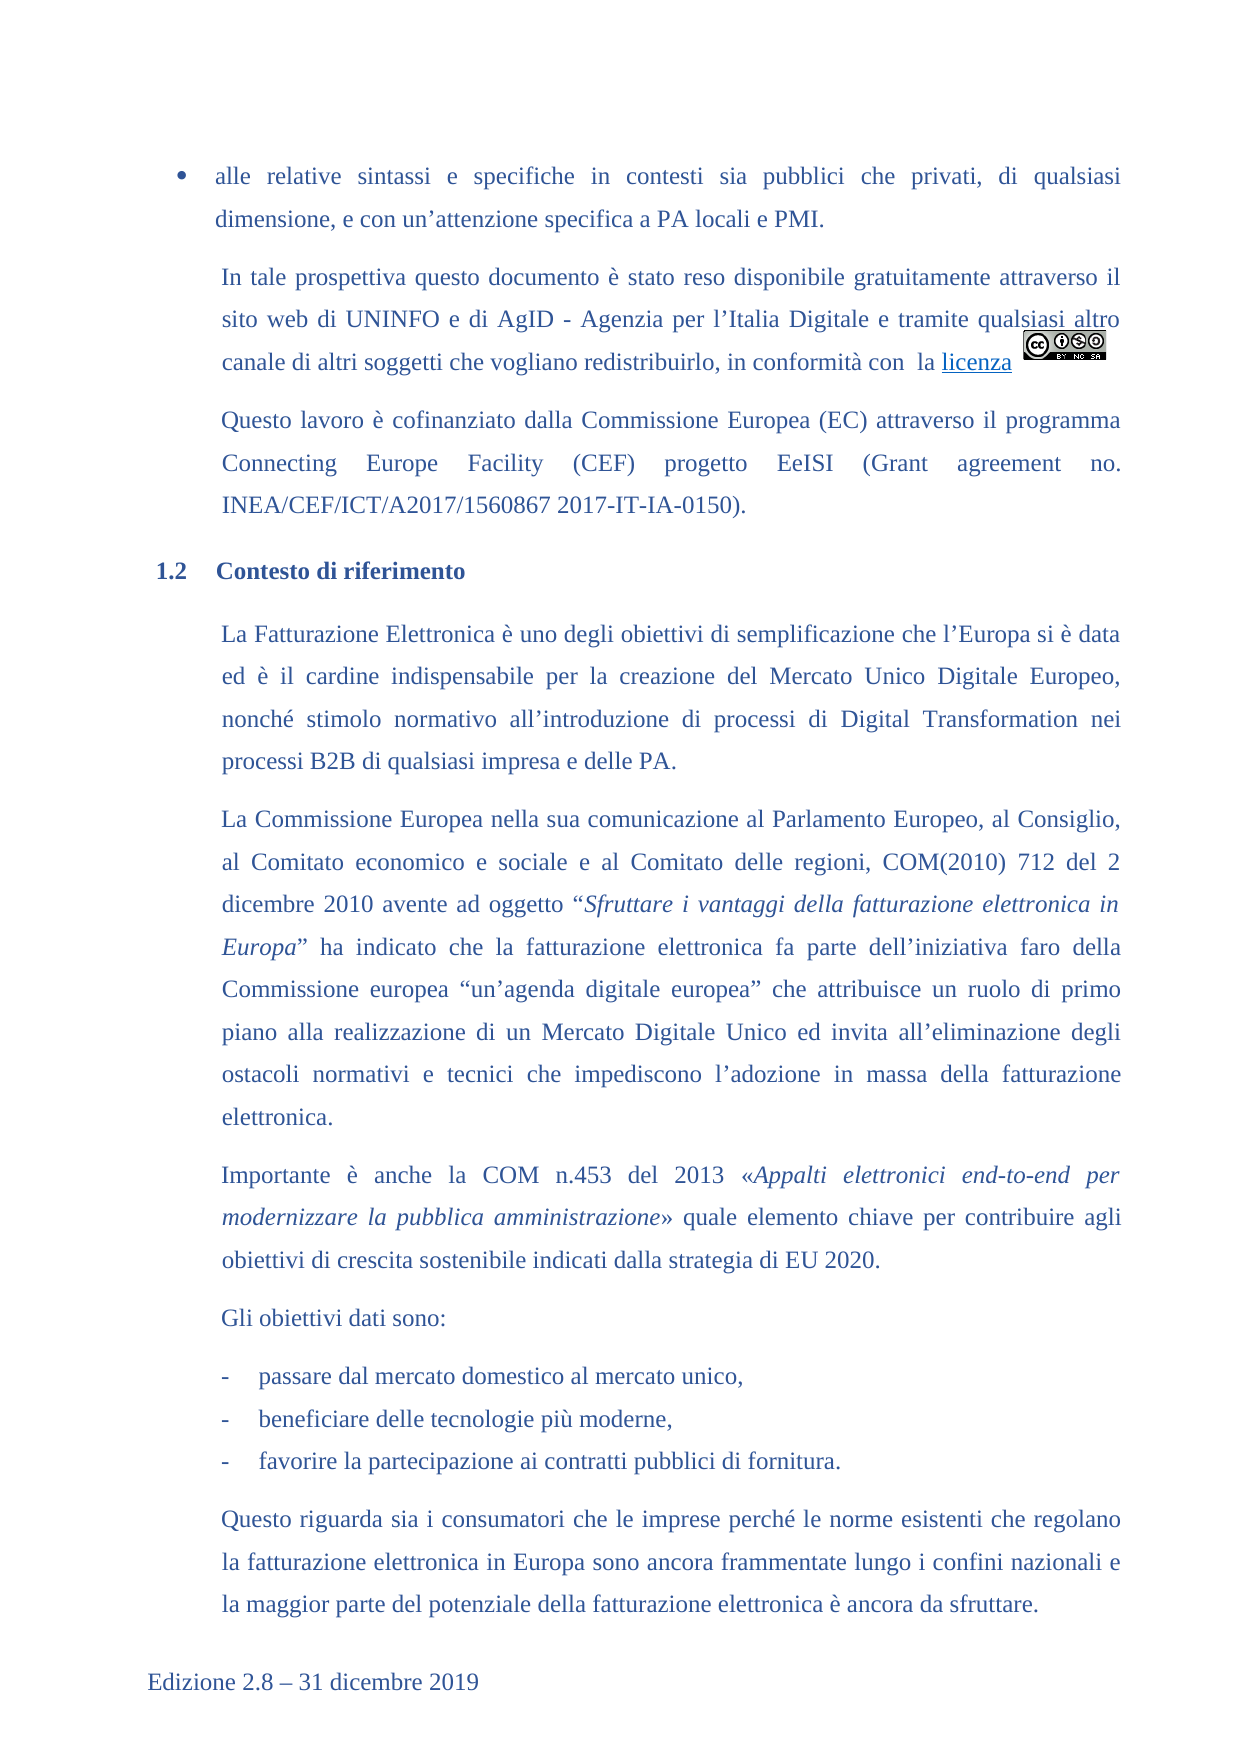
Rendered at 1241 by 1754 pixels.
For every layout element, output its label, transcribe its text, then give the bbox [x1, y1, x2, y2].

text La Commissione Europea nella sua comunicazione al Parlamento Europeo, al Consiglio, al Comitato economico e sociale e al Comitato delle regioni, COM(2010) 712 del 2 dicembre 2010 avente ad oggetto “Sfruttare i vantaggi della fatturazione elettronica in Europa” ha indicato che la fatturazione elettronica fa parte dell’iniziativa faro della Commissione europea “un’agenda digitale europea” che attribuisce un ruolo di primo piano alla realizzazione di un Mercato Digitale Unico ed invita all’eliminazione degli ostacoli normativi e tecnici che impediscono l’adozione in massa della fatturazione elettronica. [221, 791, 1122, 1131]
text Importante è anche la COM n.453 del 2013 «Appalti elettronici end-to-end per modernizzare la pubblica amministrazione» quale elemento chiave per contribuire agli obiettivi di crescita sostenibile indicati dalla strategia di EU 2020. [221, 1146, 1122, 1274]
picture [1023, 330, 1107, 360]
list favorire la partecipazione ai contratti pubblici di fornitura. [221, 1432, 1122, 1475]
text Questo lavoro è cofinanziato dalla Commissione Europea (EC) attraverso il programma Connecting Europe Facility (CEF) progetto EeISI (Grant agreement no. INEA/CEF/ICT/A2017/1560867 2017-IT-IA-0150). [221, 391, 1122, 519]
list alle relative sintassi e specifiche in contesti sia pubblici che privati, di qualsiasi dimensione, e con un’attenzione specifica a PA locali e PMI. [177, 148, 1122, 233]
text Gli obiettivi dati sono: [221, 1289, 1122, 1332]
text La Fatturazione Elettronica è uno degli obiettivi di semplificazione che l’Europa si è data ed è il cardine indispensabile per la creazione del Mercato Unico Digitale Europeo, nonché stimolo normativo all’introduzione di processi di Digital Transformation nei processi B2B di qualsiasi impresa e delle PA. [221, 605, 1122, 775]
text Questo riguarda sia i consumatori che le imprese perché le norme esistenti che regolano la fatturazione elettronica in Europa sono ancora frammentate lungo i confini nazionali e la maggior parte del potenziale della fatturazione elettronica è ancora da sfruttare. [221, 1491, 1122, 1618]
text In tale prospettiva questo documento è stato reso disponibile gratuitamente attraverso il sito web di UNINFO e di AgID - Agenzia per l’Italia Digitale e tramite qualsiasi altro canale di altri soggetti che vogliano redistribuirlo, in conformità con la licenza [221, 248, 1122, 376]
list beneficiare delle tecnologie più moderne, [221, 1390, 1122, 1432]
list passare dal mercato domestico al mercato unico, [221, 1347, 1122, 1390]
subtitle Contesto di riferimento [156, 556, 1122, 585]
